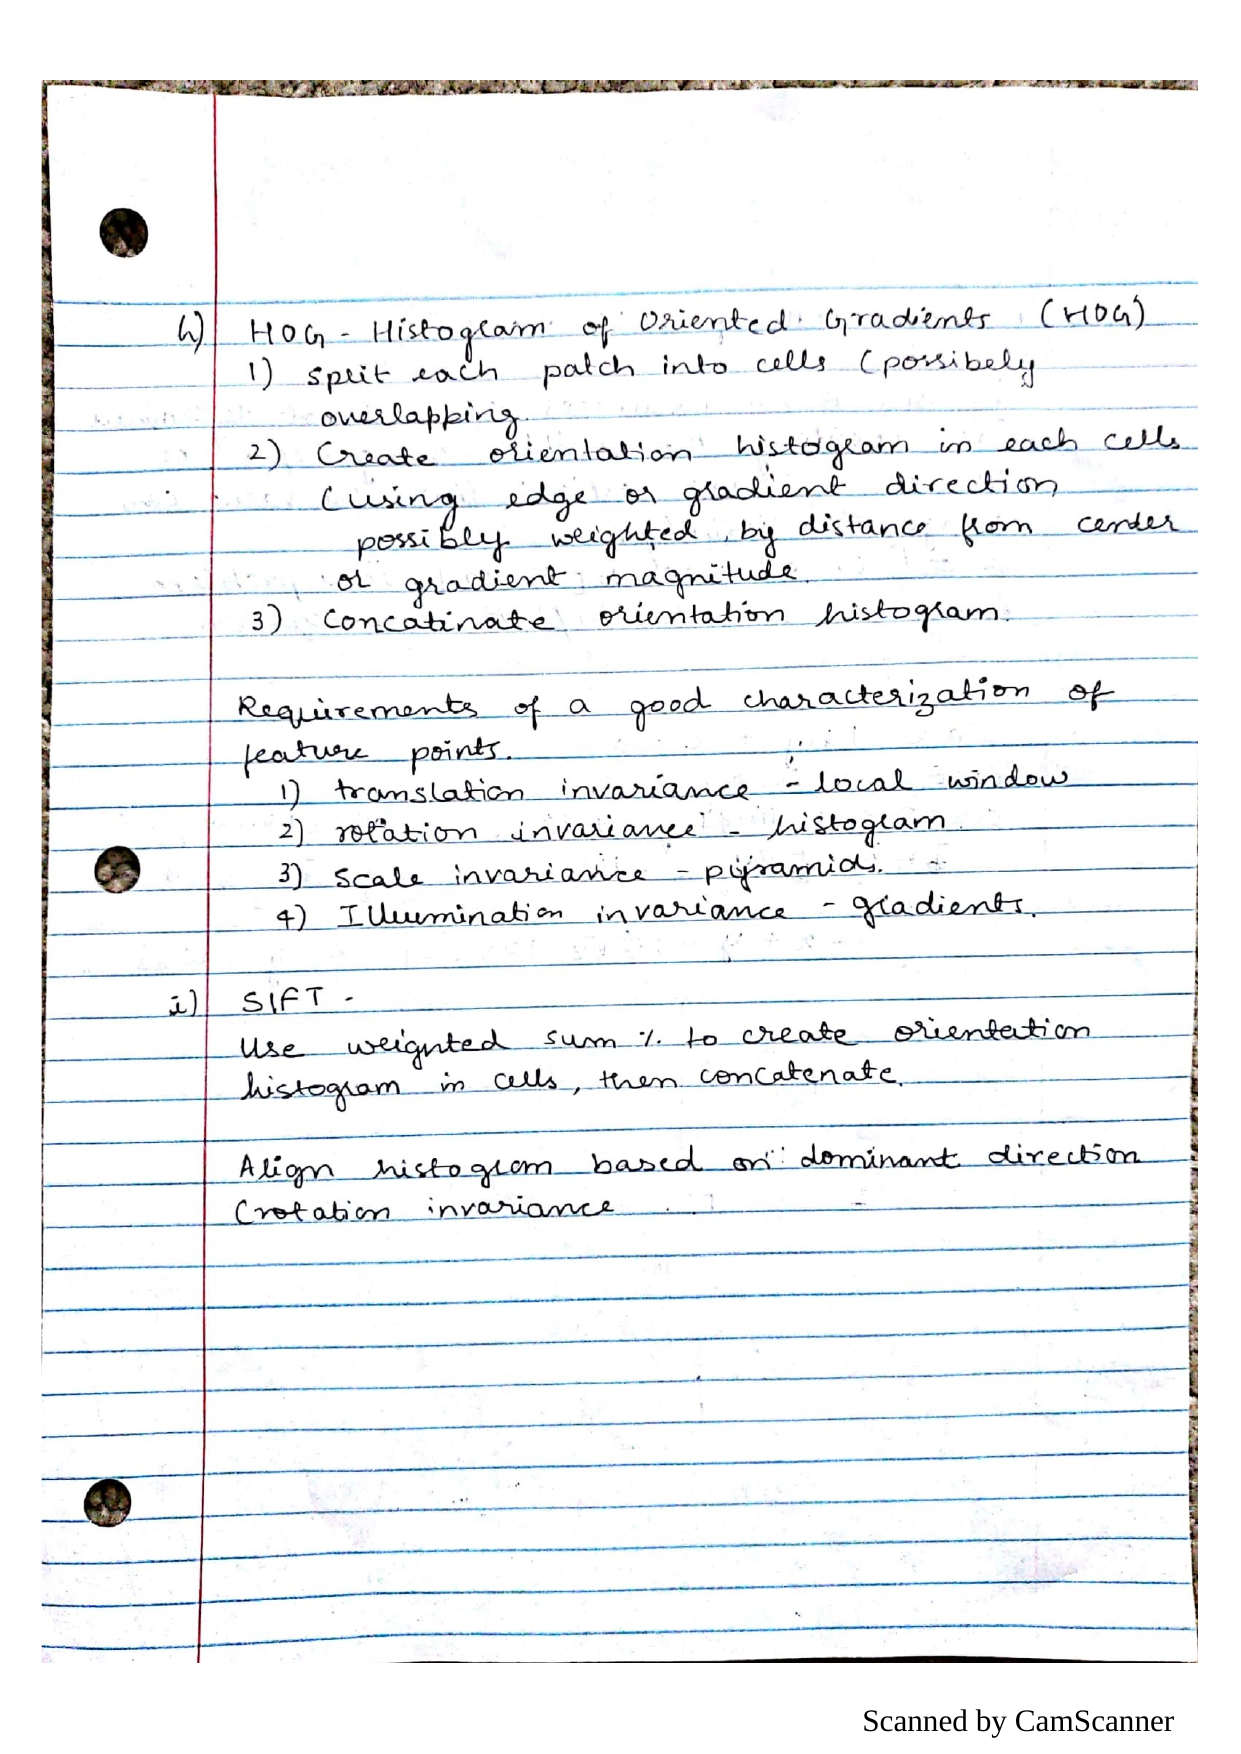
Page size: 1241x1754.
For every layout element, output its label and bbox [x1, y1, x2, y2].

picture [41, 80, 1198, 1663]
